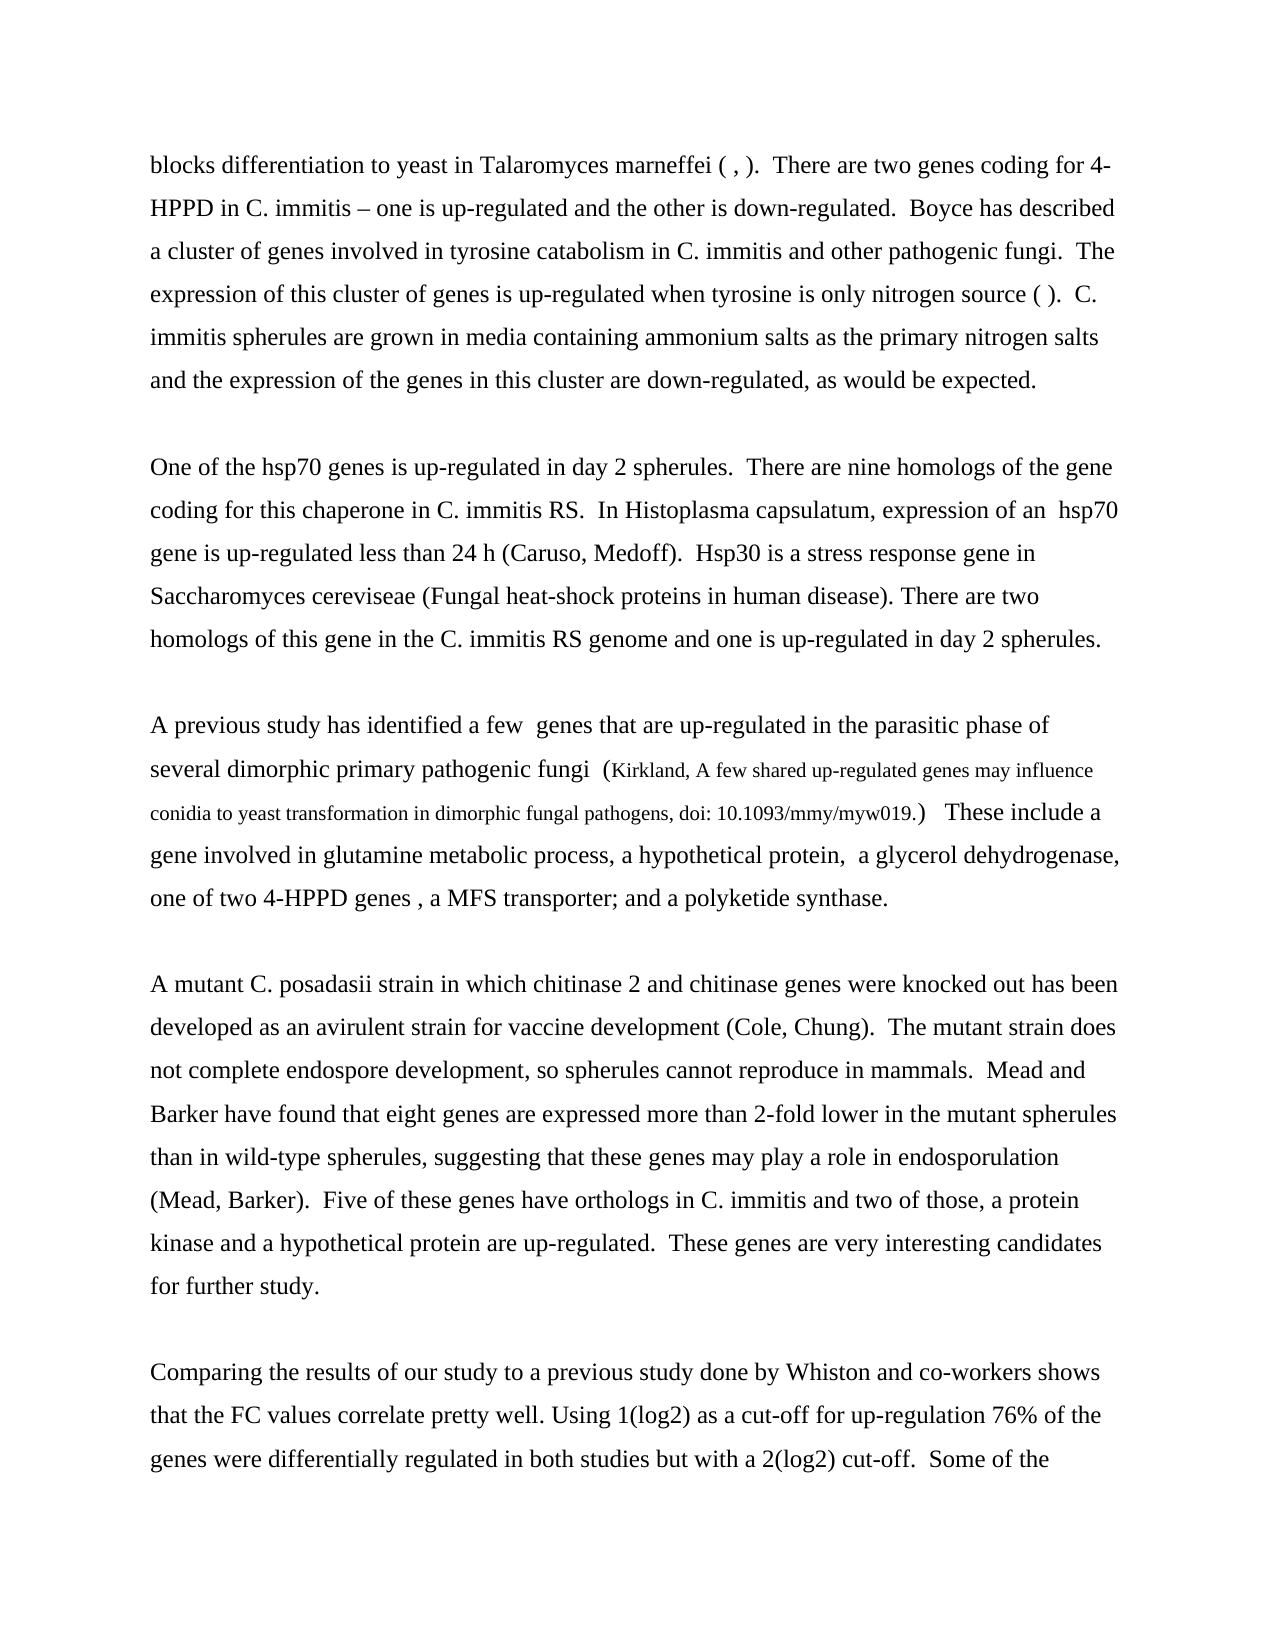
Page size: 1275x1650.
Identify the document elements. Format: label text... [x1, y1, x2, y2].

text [150, 1401, 1125, 1472]
text A mutant C. posadasii strain in which chitinase 2 and chitinase genes were knocked out has been developed as an avirulent strain for vaccine development (Cole, Chung). The mutant strain does not complete endospore development, so spherules cannot reproduce in mammals. Mead and Barker have found that eight genes are expressed more than 2-fold lower in the mutant spherules than in wild-type spherules, suggesting that these genes may play a role in endosporulation (Mead, Barker). Five of these genes have orthologs in C. immitis and two of those, a protein kinase and a hypothetical protein are up-regulated. These genes are very interesting candidates for further study. [150, 969, 1125, 1300]
text A previous study has identified a few genes that are up-regulated in the parasitic phase of several dimorphic primary pathogenic fungi (Kirkland, A few shared up-regulated genes may influence conidia to yeast transformation in dimorphic fungal pathogens, doi: 10.1093/mmy/myw019.) These include a gene involved in glutamine metabolic process, a hypothetical protein, a glycerol dehydrogenase, one of two 4-HPPD genes , a MFS transporter; and a polyketide synthase. [150, 711, 1125, 912]
text One of the hsp70 genes is up-regulated in day 2 spherules. There are nine homologs of the gene coding for this chaperone in C. immitis RS. In Histoplasma capsulatum, expression of an hsp70 gene is up-regulated less than 24 h (Caruso, Medoff). Hsp30 is a stress response gene in Saccharomyces cereviseae (Fungal heat-shock proteins in human disease). There are two homologs of this gene in the C. immitis RS genome and one is up-regulated in day 2 spherules. [150, 452, 1125, 653]
text Comparing the results of our study to a previous study done by Whiston and co-workers shows [150, 1357, 1125, 1386]
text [150, 150, 1125, 394]
